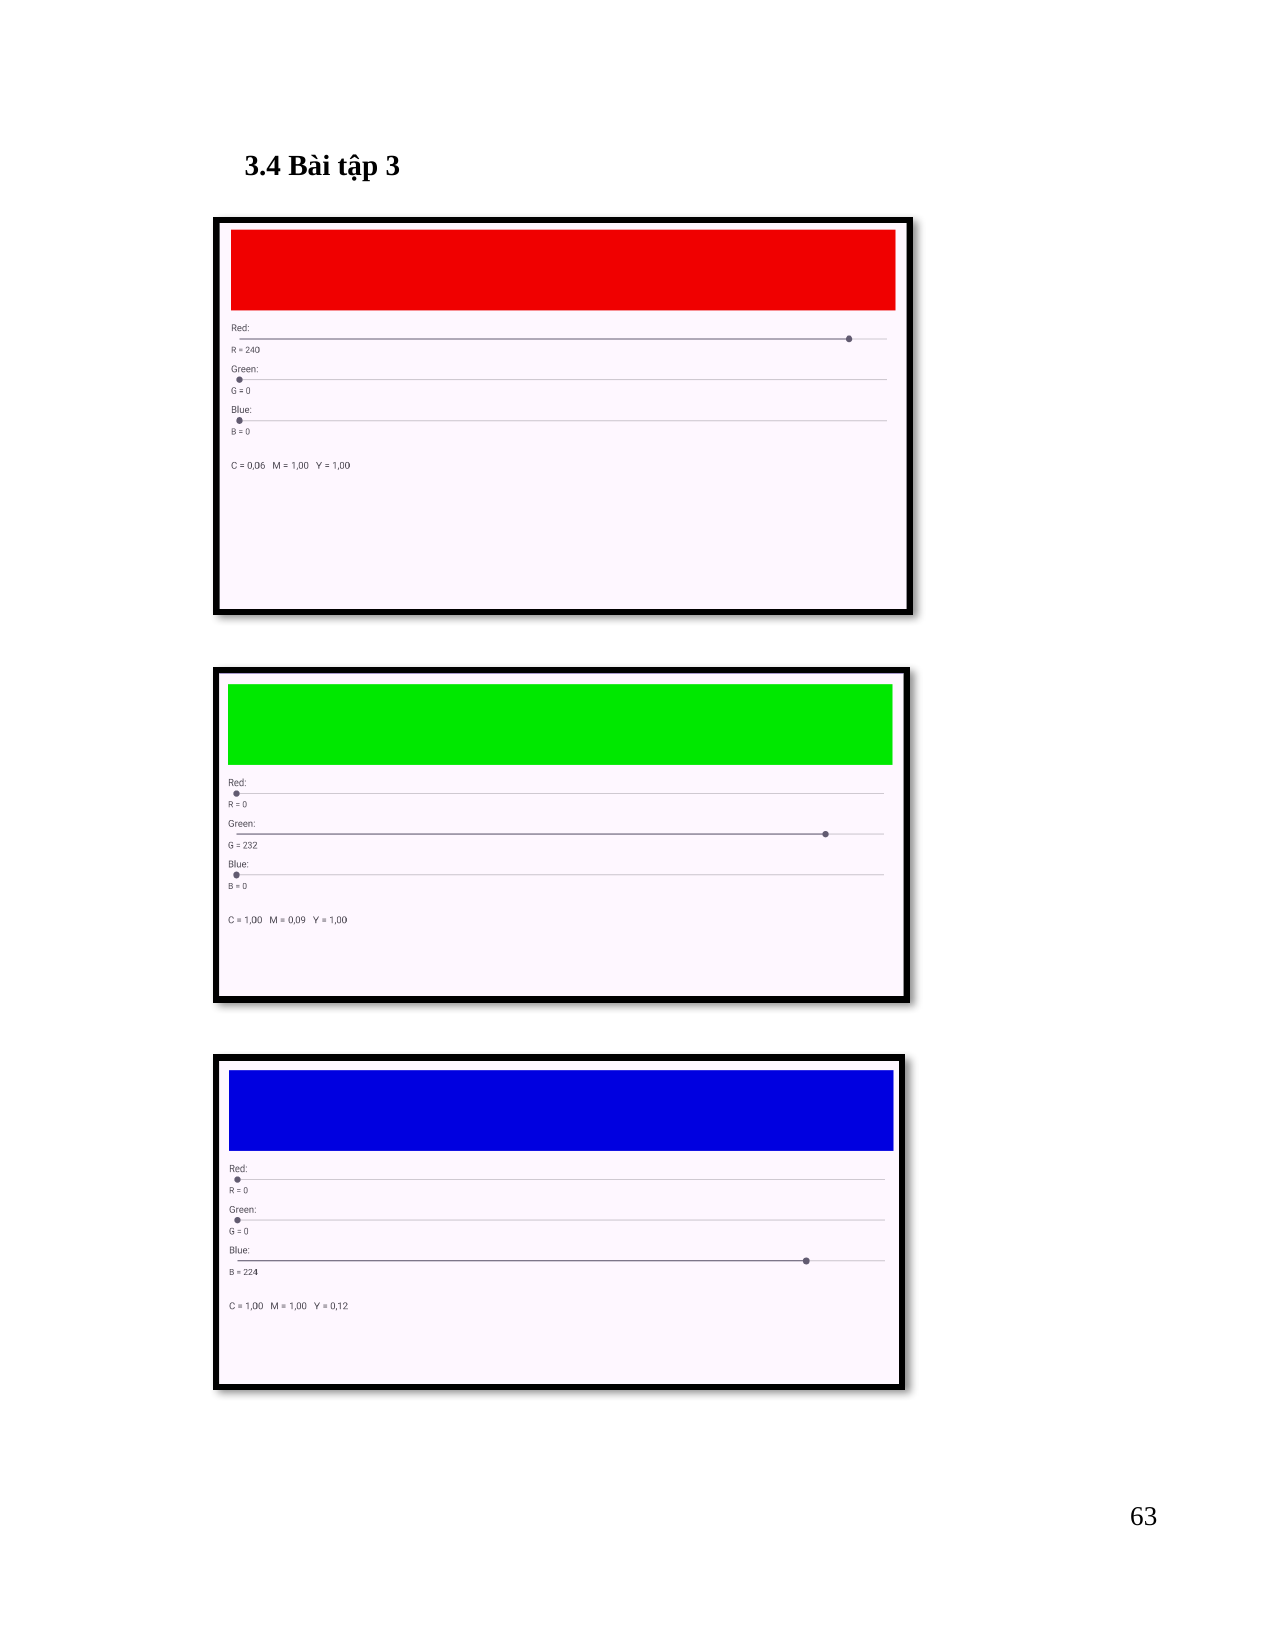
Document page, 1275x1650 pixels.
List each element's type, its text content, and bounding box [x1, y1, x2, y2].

picture [219, 223, 907, 609]
picture [219, 673, 904, 996]
subtitle Bài tập 3 [244, 148, 1157, 181]
picture [219, 1061, 899, 1384]
